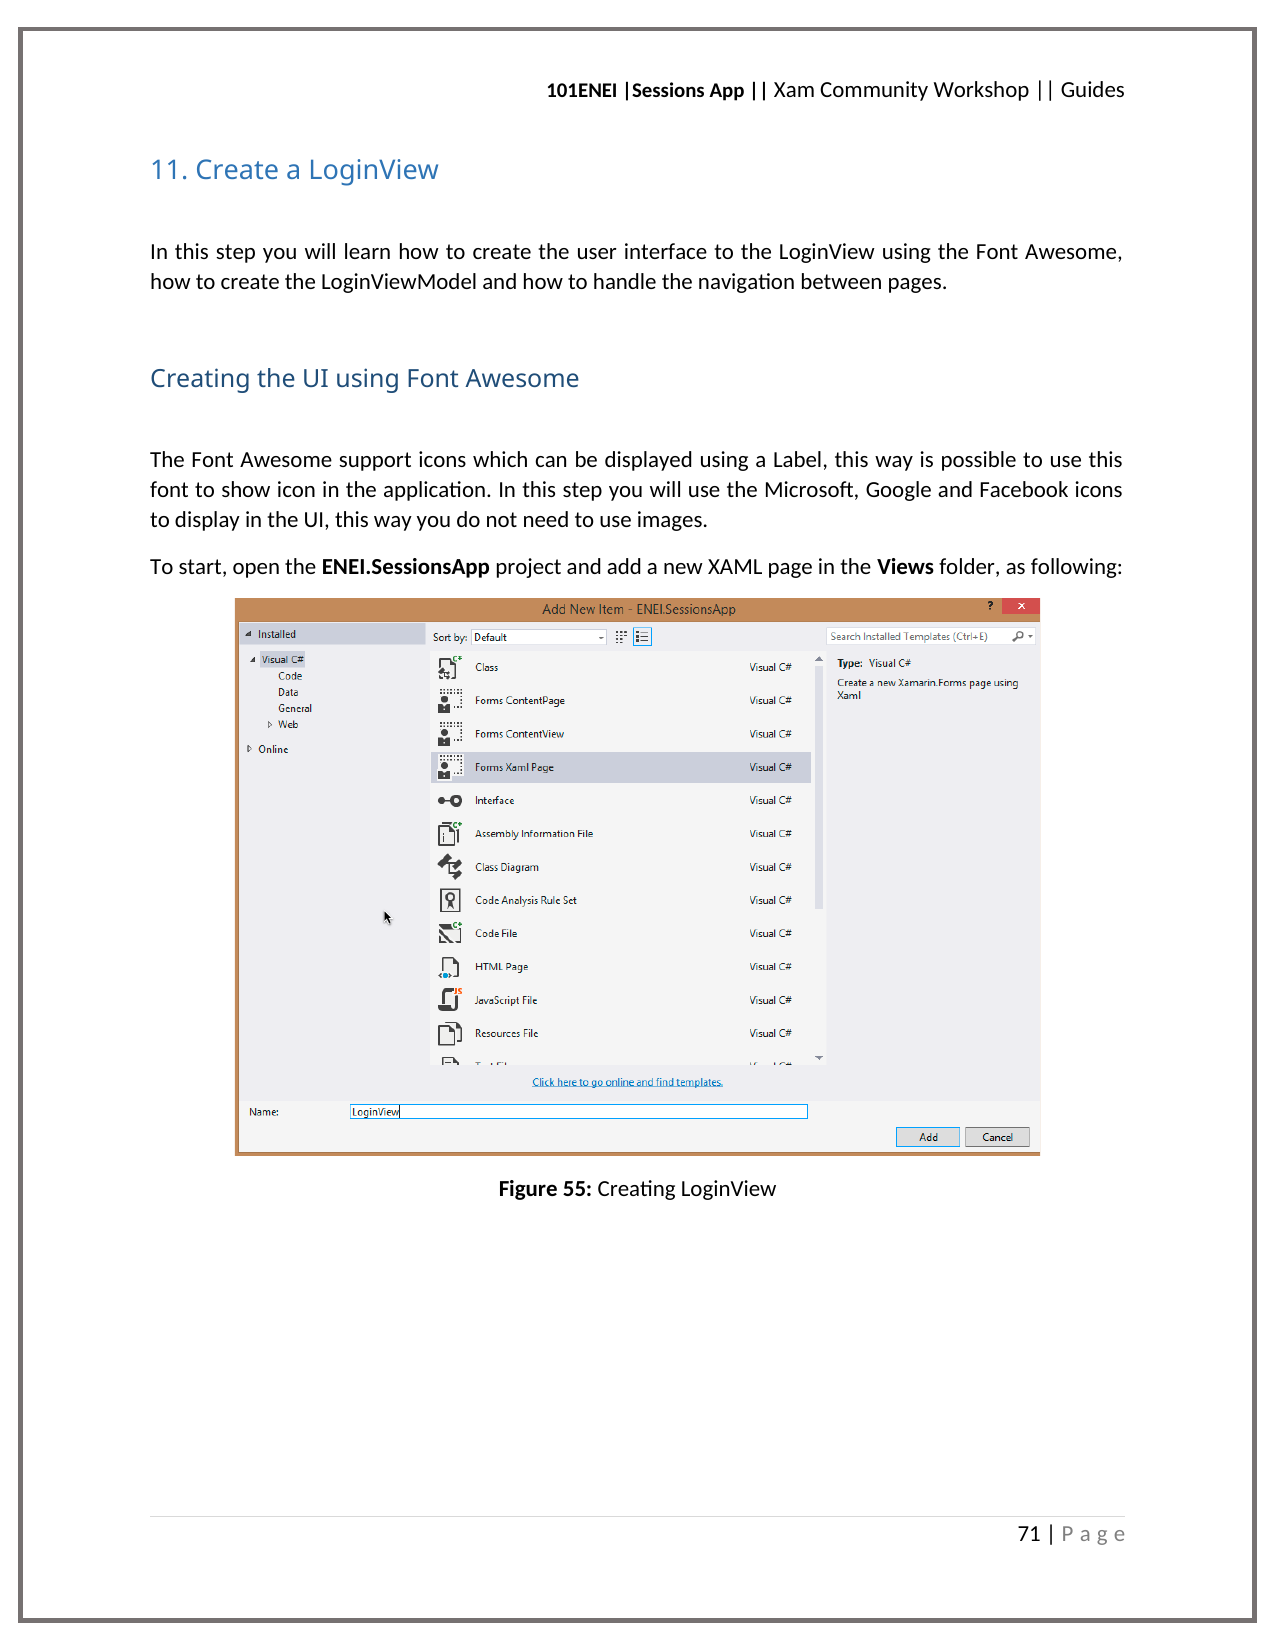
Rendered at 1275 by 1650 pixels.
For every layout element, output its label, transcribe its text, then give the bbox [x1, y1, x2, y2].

text To start, open the ENEI.SessionsApp project and add a new XAML page in the Views folder, as following: [150, 552, 1125, 580]
text The Font Awesome support icons which can be displayed using a Label, this way is possible to use this font to show icon in the application. In this step you will use the Microsoft, Google and Facebook icons to display in the UI, this way you do not need to use images. [150, 445, 1125, 533]
picture [234, 598, 1041, 1156]
text Figure 55: Creating LoginView [150, 1174, 1125, 1202]
subtitle Creating the UI using Font Awesome [150, 361, 1125, 395]
text In this step you will learn how to create the user interface to the LoginView using the Font Awesome, how to create the LoginViewModel and how to handle the navigation between pages. [150, 237, 1125, 295]
subtitle 11. Create a LoginView [150, 150, 1125, 187]
